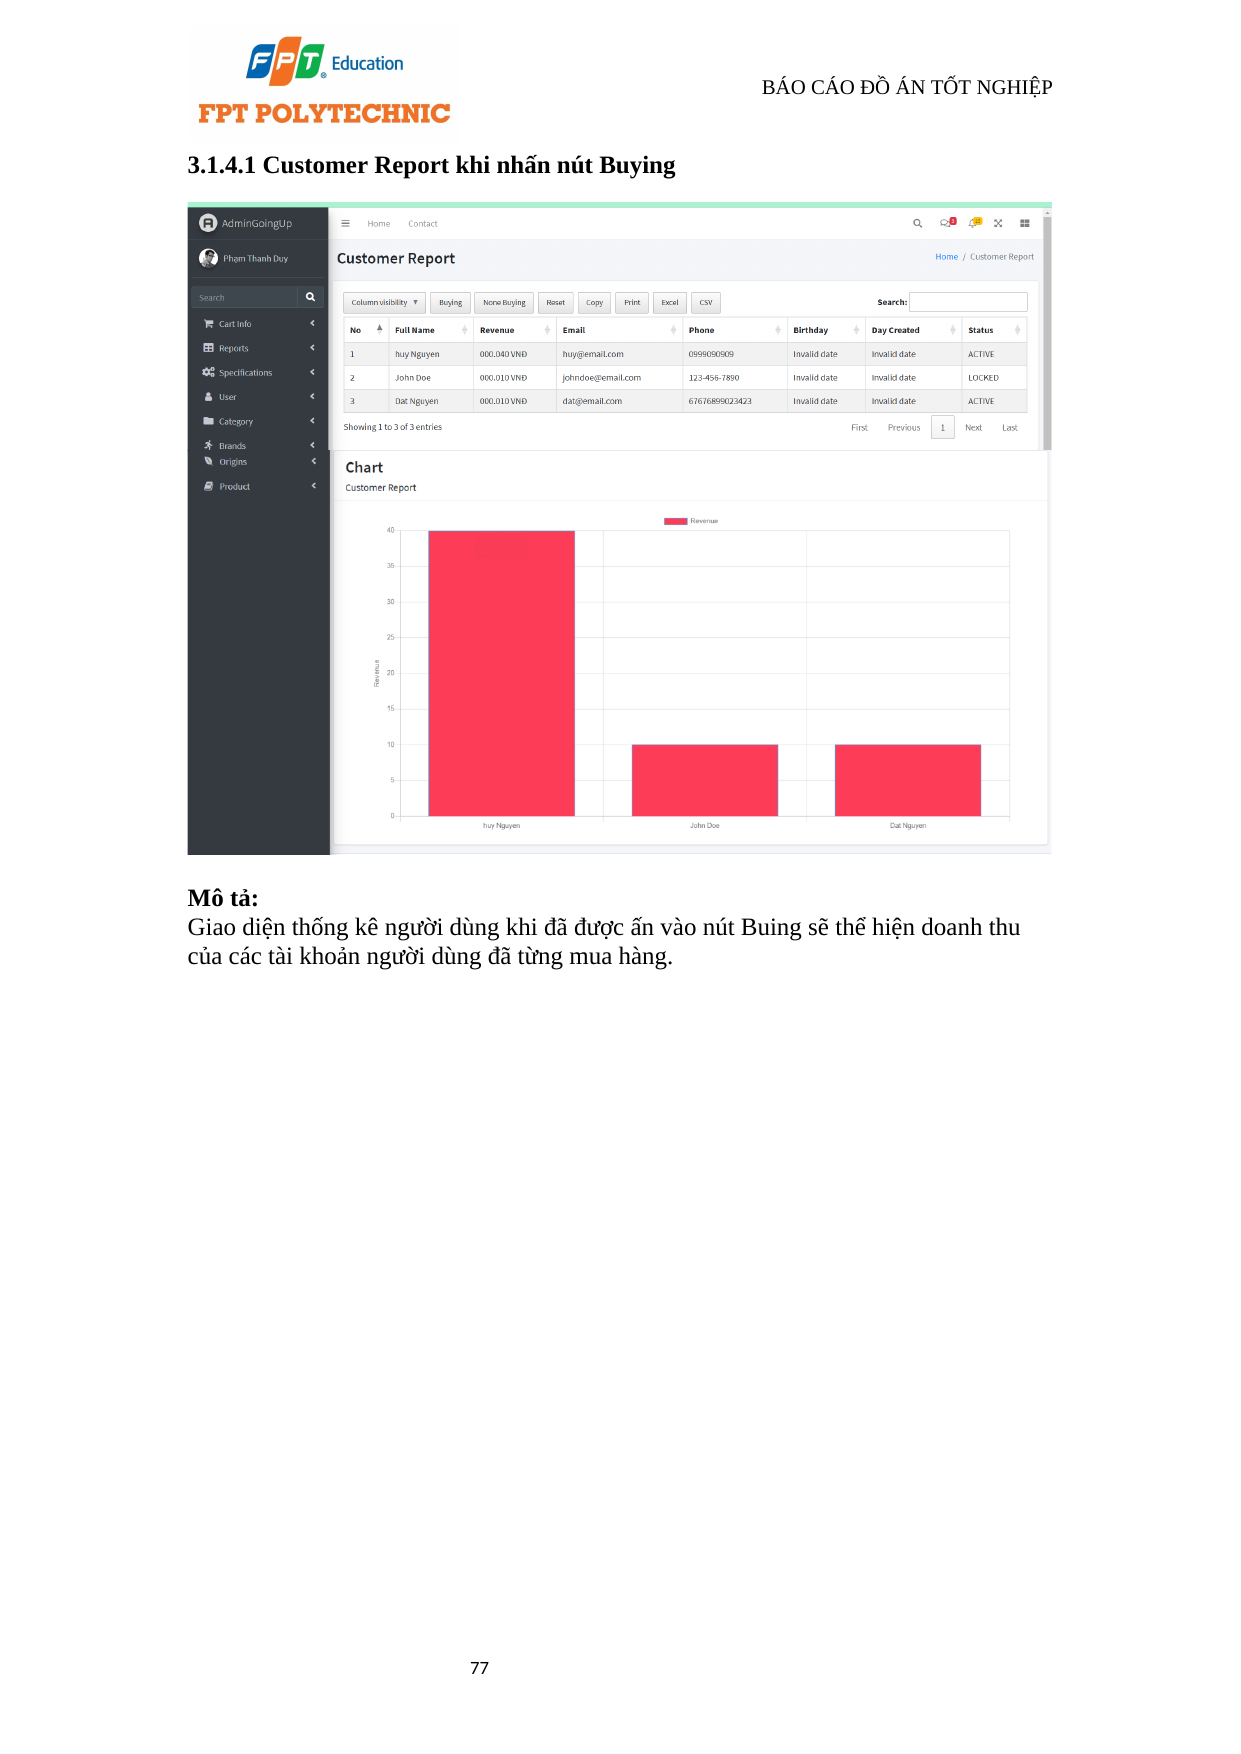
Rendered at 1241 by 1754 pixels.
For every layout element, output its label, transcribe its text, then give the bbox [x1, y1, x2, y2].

list Mô tả: [187, 883, 1053, 912]
picture [187, 202, 1052, 855]
list 3.1.4.1 Customer Report khi nhấn nút Buying [187, 150, 1053, 179]
picture [190, 25, 459, 143]
list Giao diện thống kê người dùng khi đã được ấn vào nút Buing sẽ thể hiện doanh thu của các tài khoản người dùng đã từng mua hàng. [187, 912, 1053, 970]
